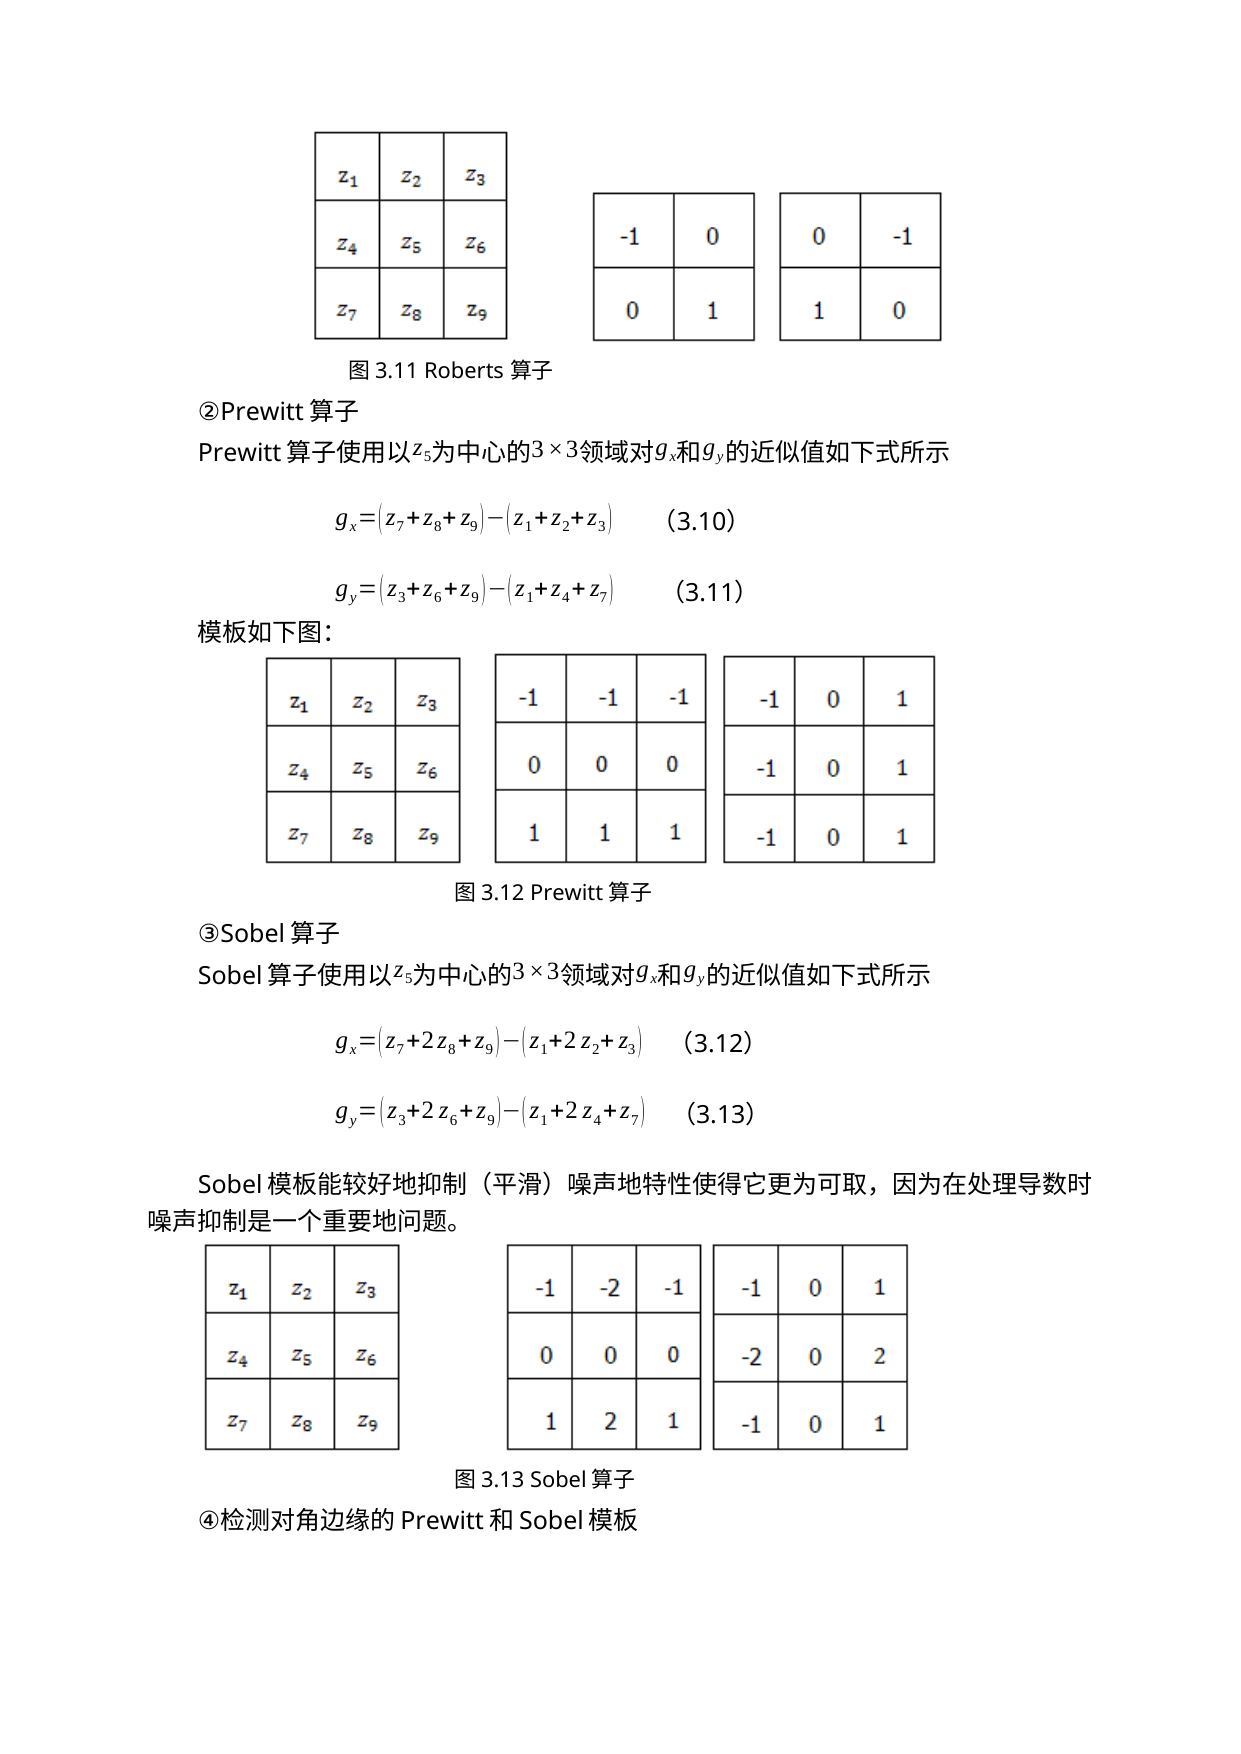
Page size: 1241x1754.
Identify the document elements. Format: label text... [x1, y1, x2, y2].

text 图 3.11 Roberts 算子 [148, 345, 1092, 387]
picture [199, 1237, 406, 1455]
text 模板如下图： [148, 608, 1092, 650]
text Sobel模板能较好地抑制（平滑）噪声地特性使得它更为可取，因为在处理导数时噪声抑制是一个重要地问题。 [148, 1165, 1092, 1237]
picture [587, 185, 763, 346]
text 图 3.13 Sobel算子 [148, 1454, 1092, 1496]
text ④检测对角边缘的Prewitt和Sobel模板 [148, 1496, 1092, 1538]
text （3.12） [148, 1024, 1092, 1060]
text （3.10） [148, 501, 1092, 538]
picture [492, 651, 713, 868]
text ②Prewitt算子 [148, 387, 1092, 428]
text （3.11） [148, 572, 1092, 608]
picture [719, 653, 940, 868]
text ③Sobel算子 [148, 909, 1092, 951]
picture [260, 650, 467, 868]
text 图 3.12 Prewitt 算子 [148, 867, 1092, 909]
picture [776, 188, 948, 346]
picture [310, 129, 517, 346]
picture [501, 1240, 916, 1455]
text Prewitt算子使用以为中心的领域对和的近似值如下式所示 [148, 428, 1092, 470]
text Sobel算子使用以为中心的领域对和的近似值如下式所示 [148, 951, 1092, 992]
text （3.13） [148, 1094, 1092, 1131]
